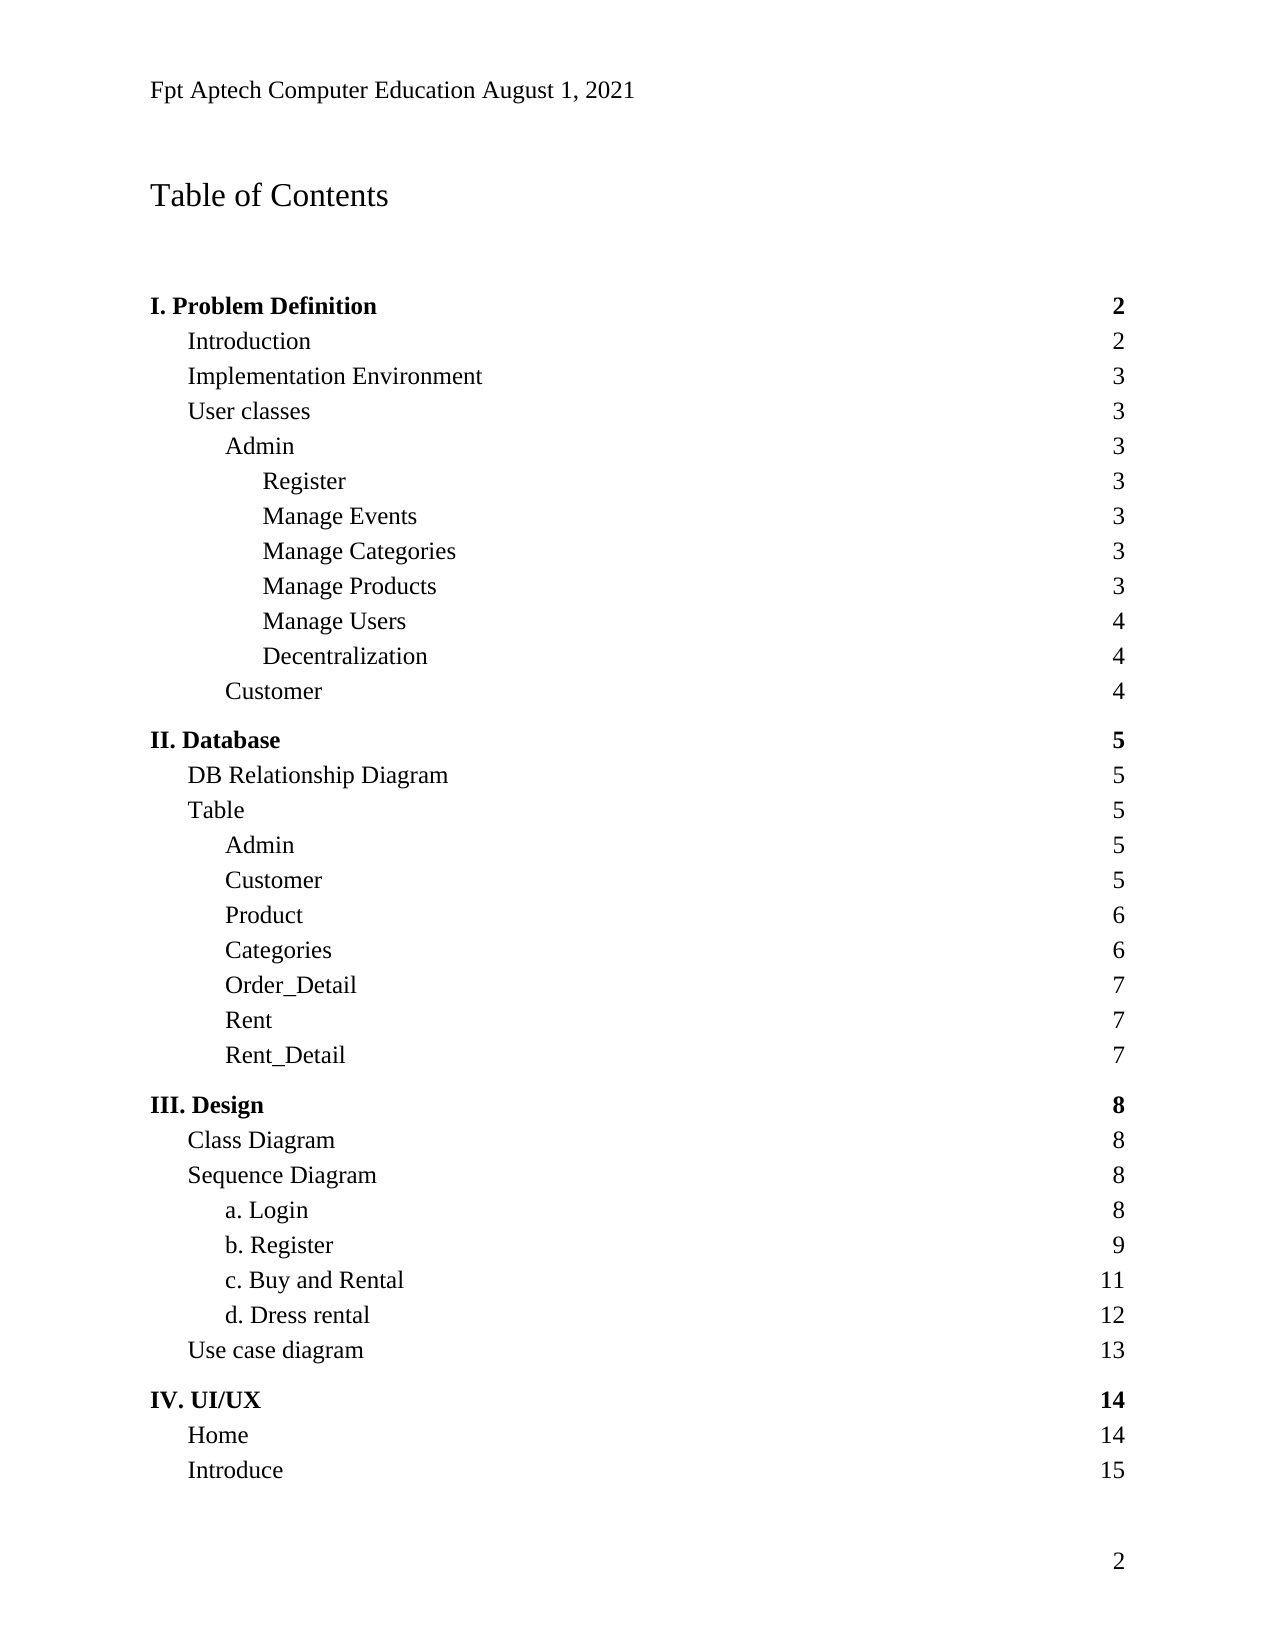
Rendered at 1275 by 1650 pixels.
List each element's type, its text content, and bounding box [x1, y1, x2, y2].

text Table of Contents [150, 175, 1125, 213]
